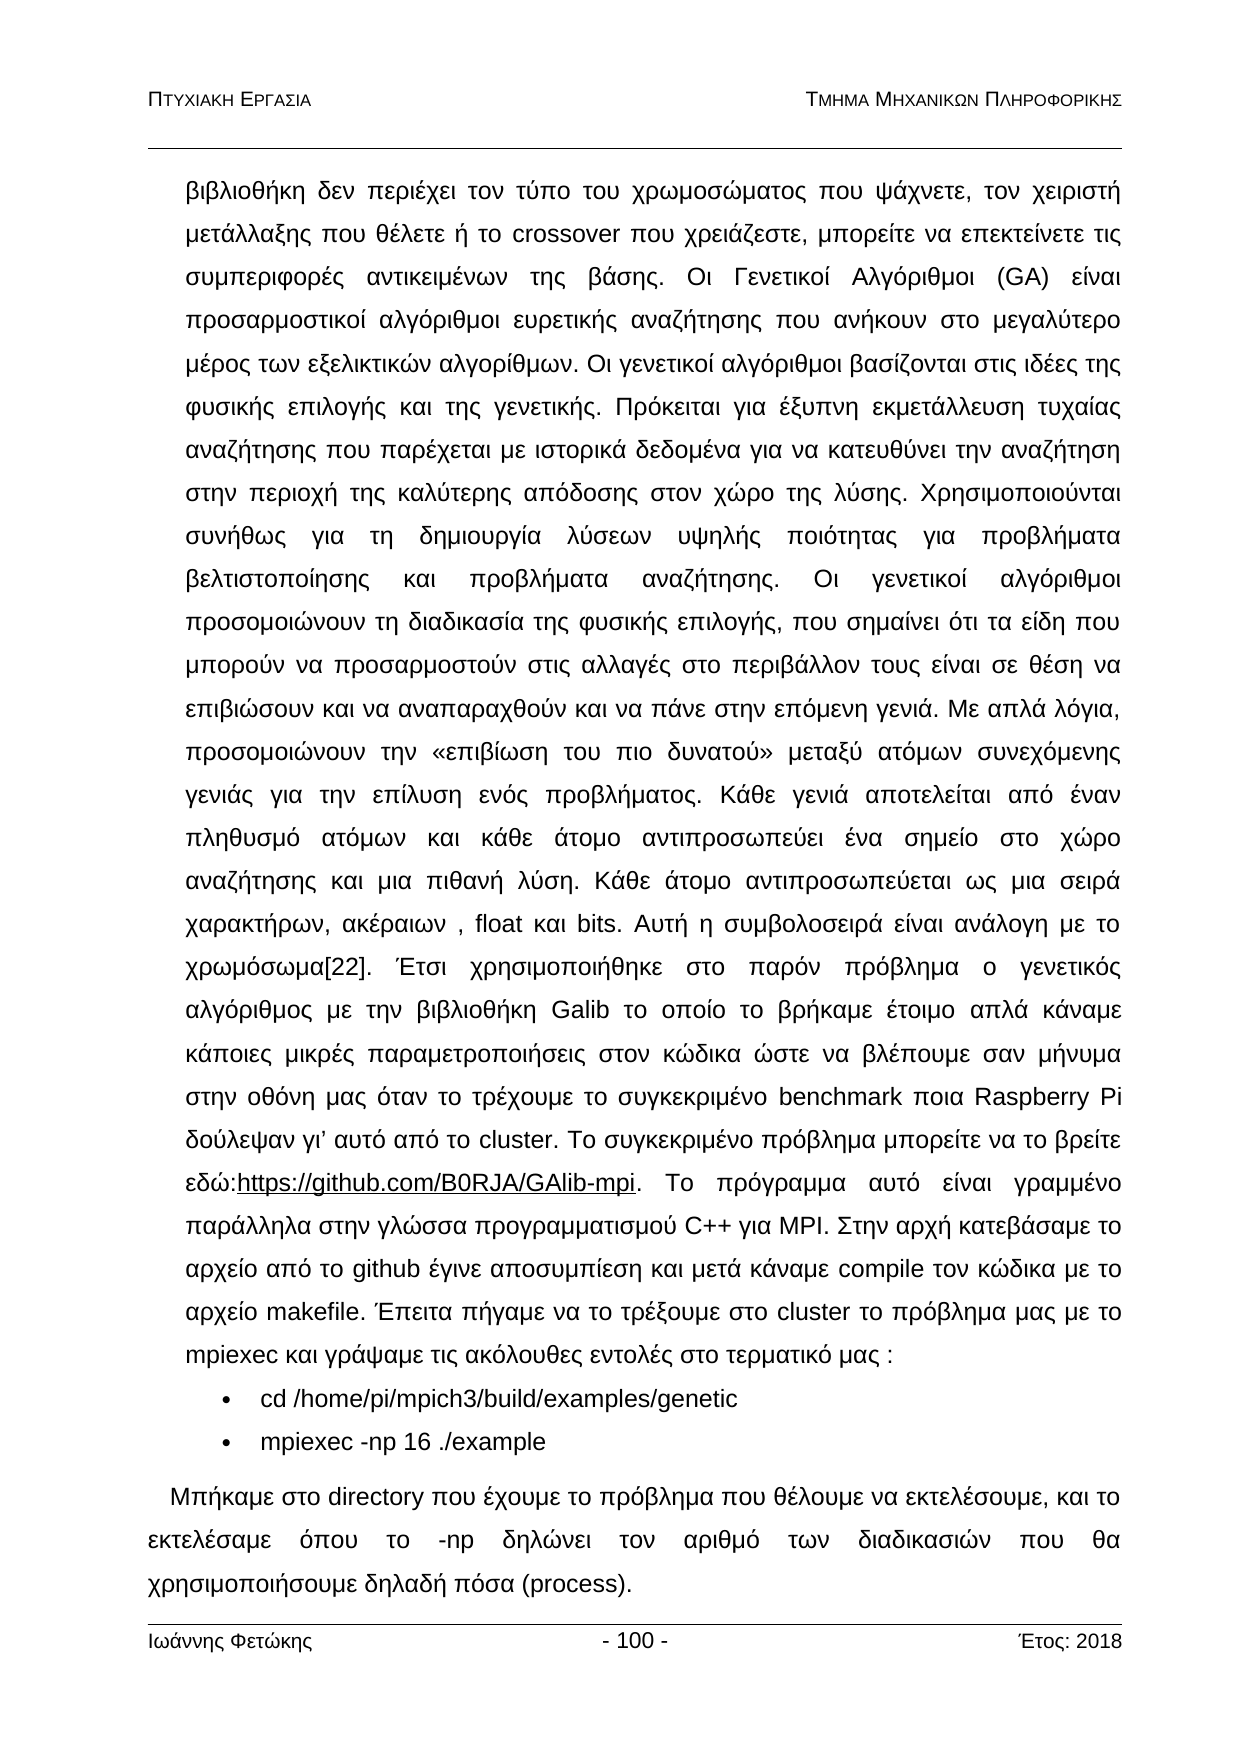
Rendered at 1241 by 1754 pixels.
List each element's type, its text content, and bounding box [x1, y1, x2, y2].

list cd /home/pi/mpich3/build/examples/genetic [223, 1384, 1122, 1412]
list mpiexec -np 16 ./example [223, 1427, 1122, 1456]
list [148, 176, 1122, 1369]
text Μπήκαμε στο directory που έχουμε το πρόβλημα που θέλουμε να εκτελέσουμε, και το εκτελέσαμε όπου το -np δηλώνει τον αριθμό των διαδικασιών που θα χρησιμοποιήσουμε δηλαδή πόσα (process). [148, 1482, 1122, 1597]
